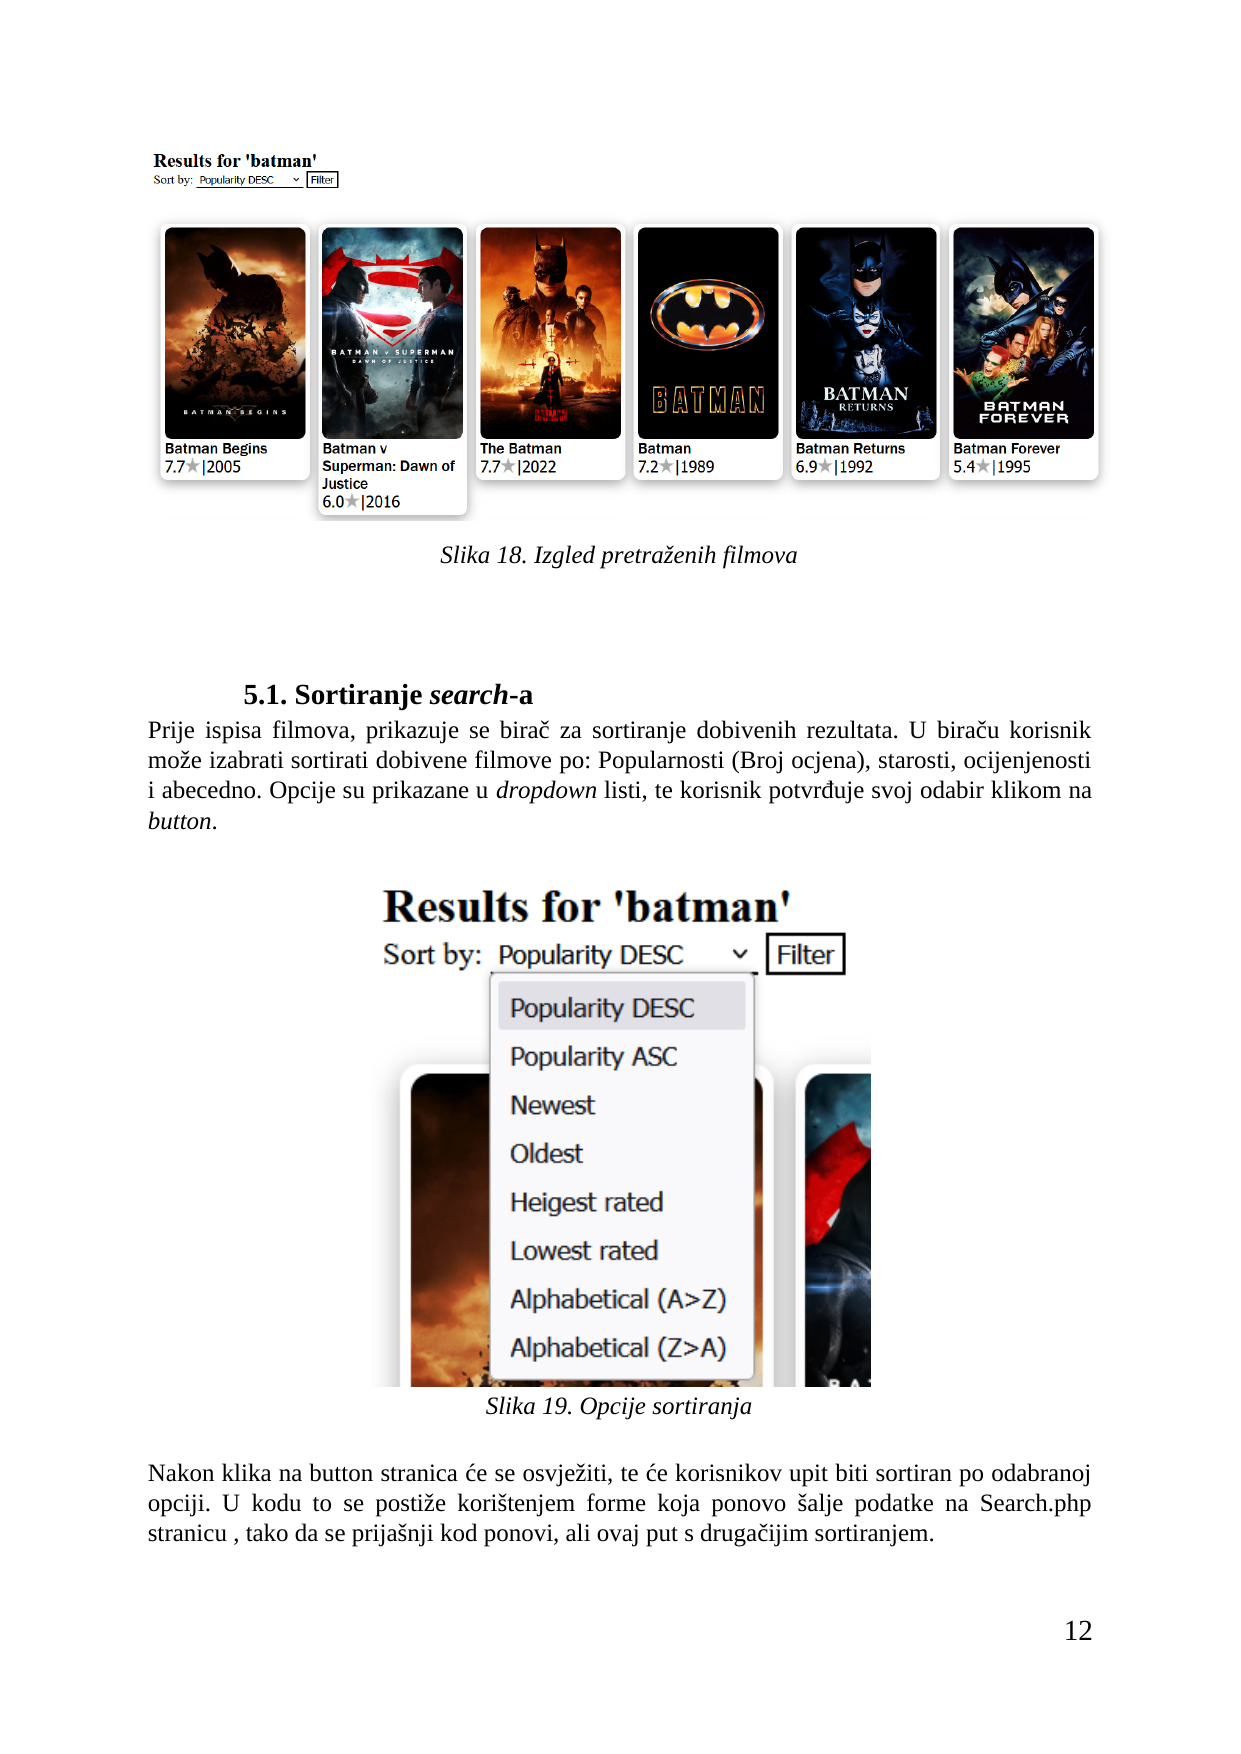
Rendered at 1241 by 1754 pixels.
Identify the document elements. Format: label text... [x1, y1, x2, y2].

text Prije ispisa filmova, prikazuje se birač za sortiranje dobivenih rezultata. U biraču korisnik može izabrati sortirati dobivene filmove po: Popularnosti (Broj ocjena), starosti, ocijenjenosti i abecedno. Opcije su prikazane u dropdown listi, te korisnik potvrđuje svoj odabir klikom na button. [148, 715, 1093, 834]
subtitle 5.1. Sortiranje search-a [148, 677, 1093, 711]
text Slika 19. Opcije sortiranja [148, 1391, 1093, 1420]
text Slika 18. Izgled pretraženih filmova [148, 540, 1093, 569]
picture [369, 872, 871, 1387]
picture [147, 147, 1113, 521]
text Nakon klika na button stranica će se osvježiti, te će korisnikov upit biti sortiran po odabranoj opciji. U kodu to se postiže korištenjem forme koja ponovo šalje podatke na Search.php stranicu , tako da se prijašnji kod ponovi, ali ovaj put s drugačijim sortiranjem. [148, 1458, 1093, 1547]
